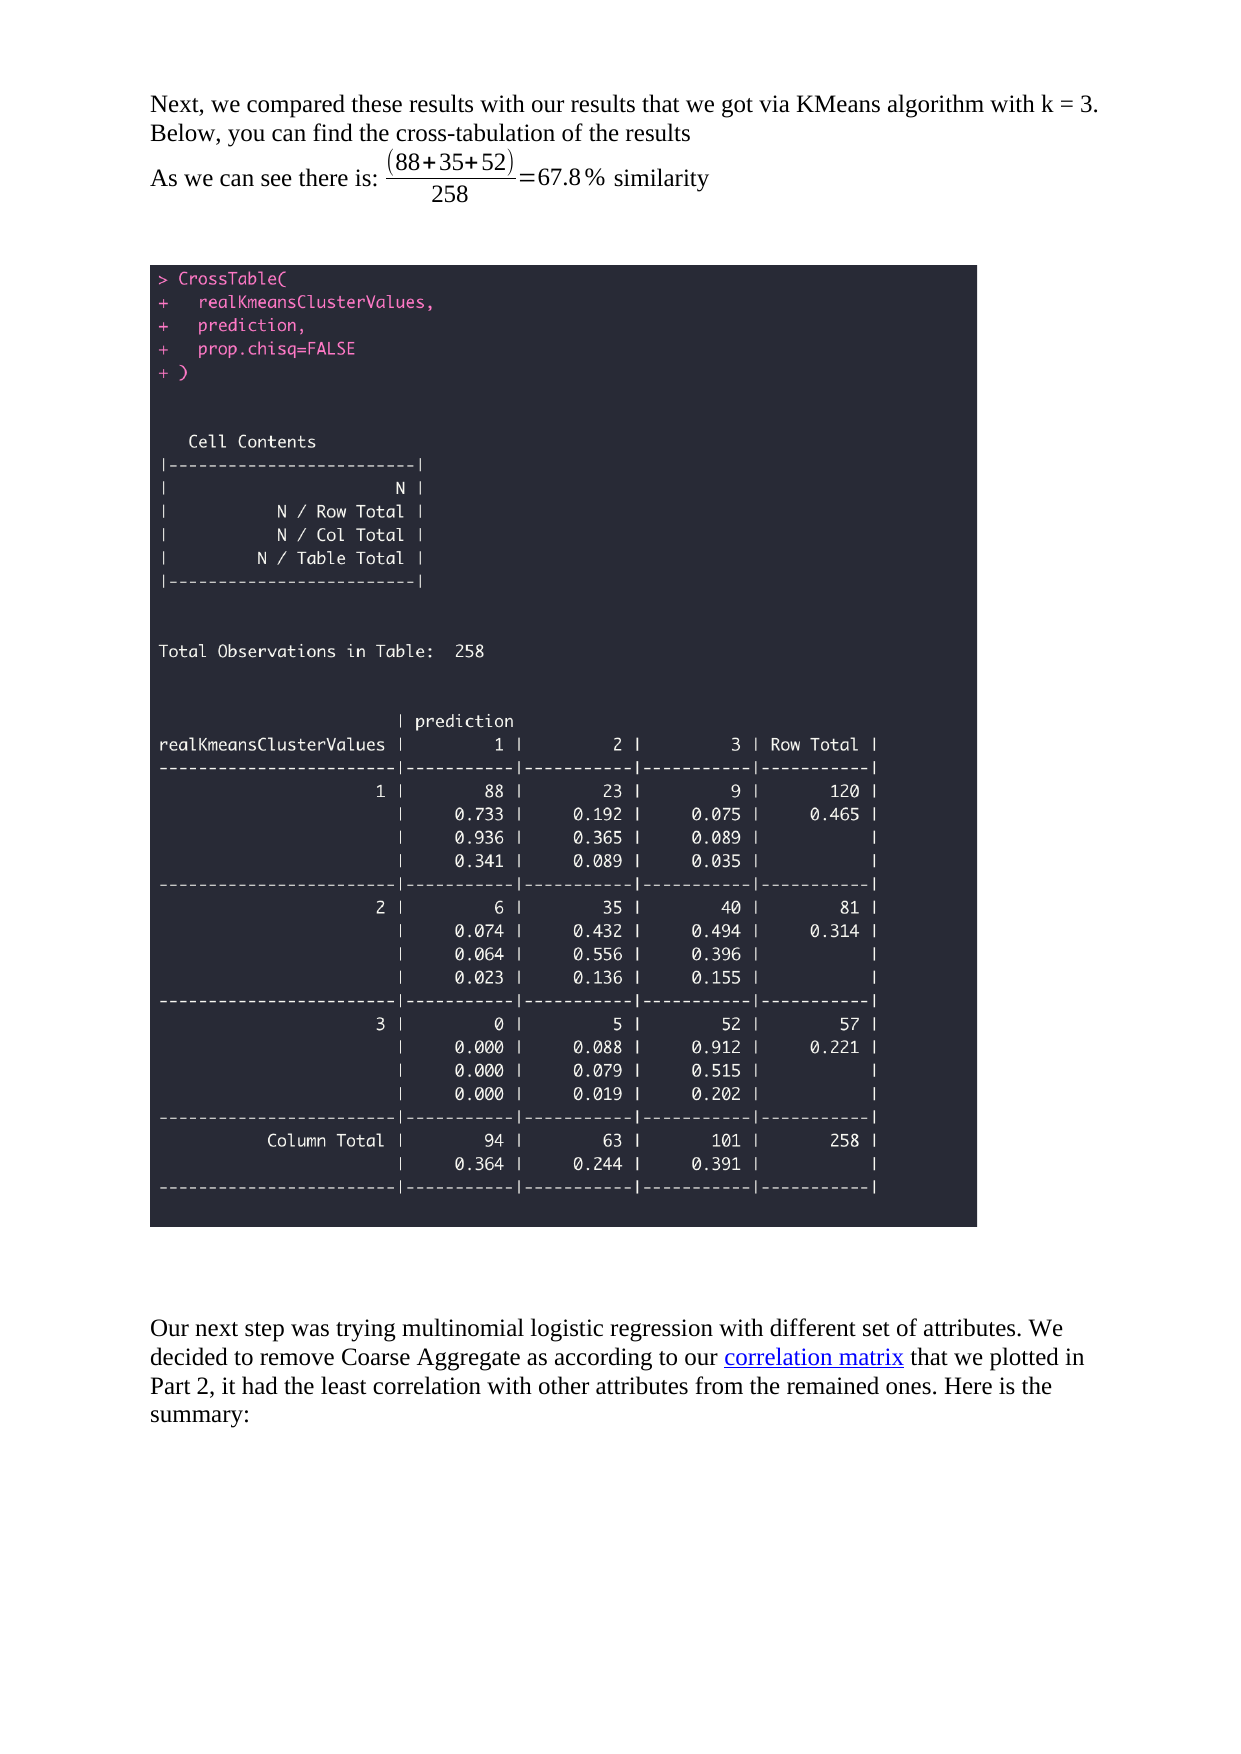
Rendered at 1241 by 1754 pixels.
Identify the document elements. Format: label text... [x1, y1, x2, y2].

text Next, we compared these results with our results that we got via KMeans algorithm with k = 3. Below, you can find the cross-tabulation of the results [150, 89, 1122, 146]
picture [150, 265, 978, 1227]
text Our next step was trying multinomial logistic regression with different set of attributes. We decided to remove Coarse Aggregate as according to our correlation matrix that we plotted in Part 2, it had the least correlation with other attributes from the remained ones. Here is the summary: [150, 1313, 1122, 1428]
text As we can see there is: similarity [150, 146, 1122, 208]
